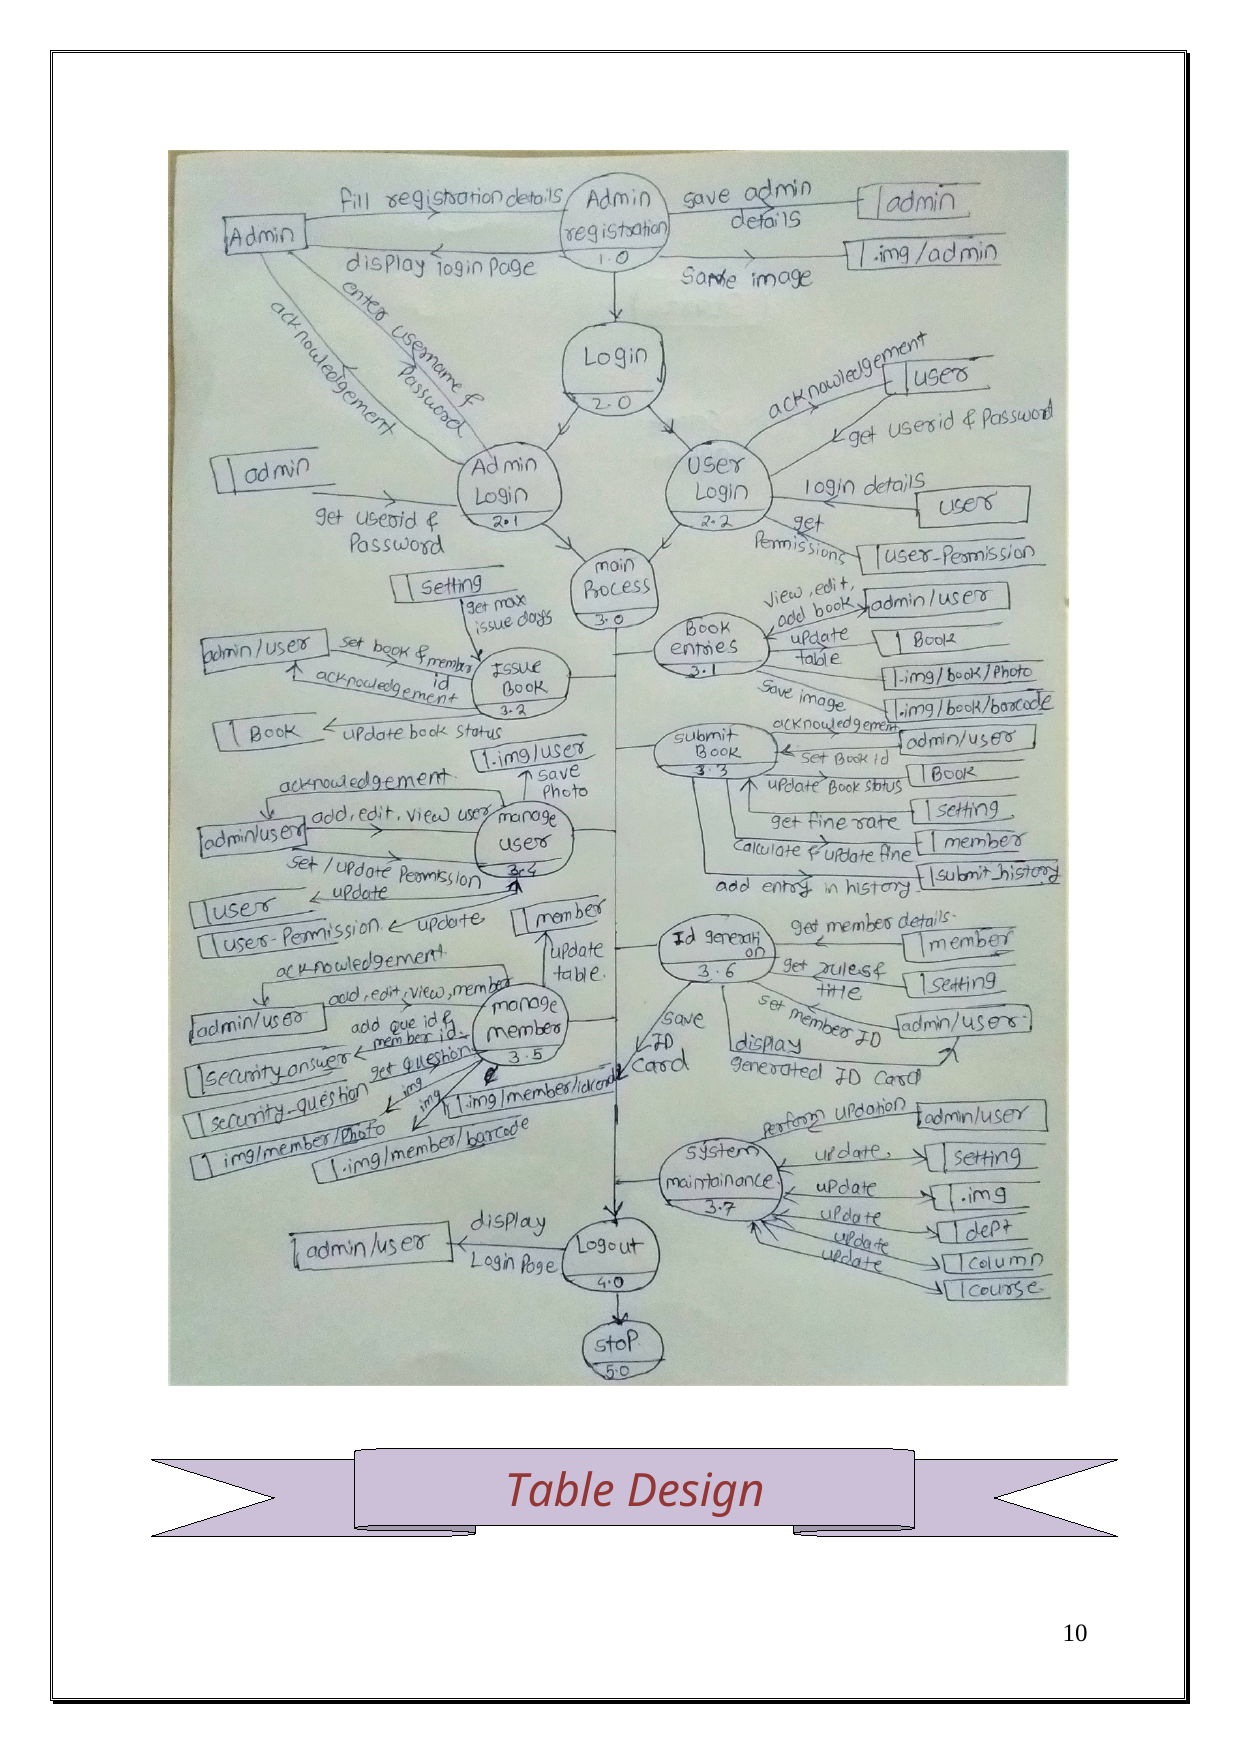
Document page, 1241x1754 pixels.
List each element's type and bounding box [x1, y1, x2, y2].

picture [168, 150, 1070, 1386]
